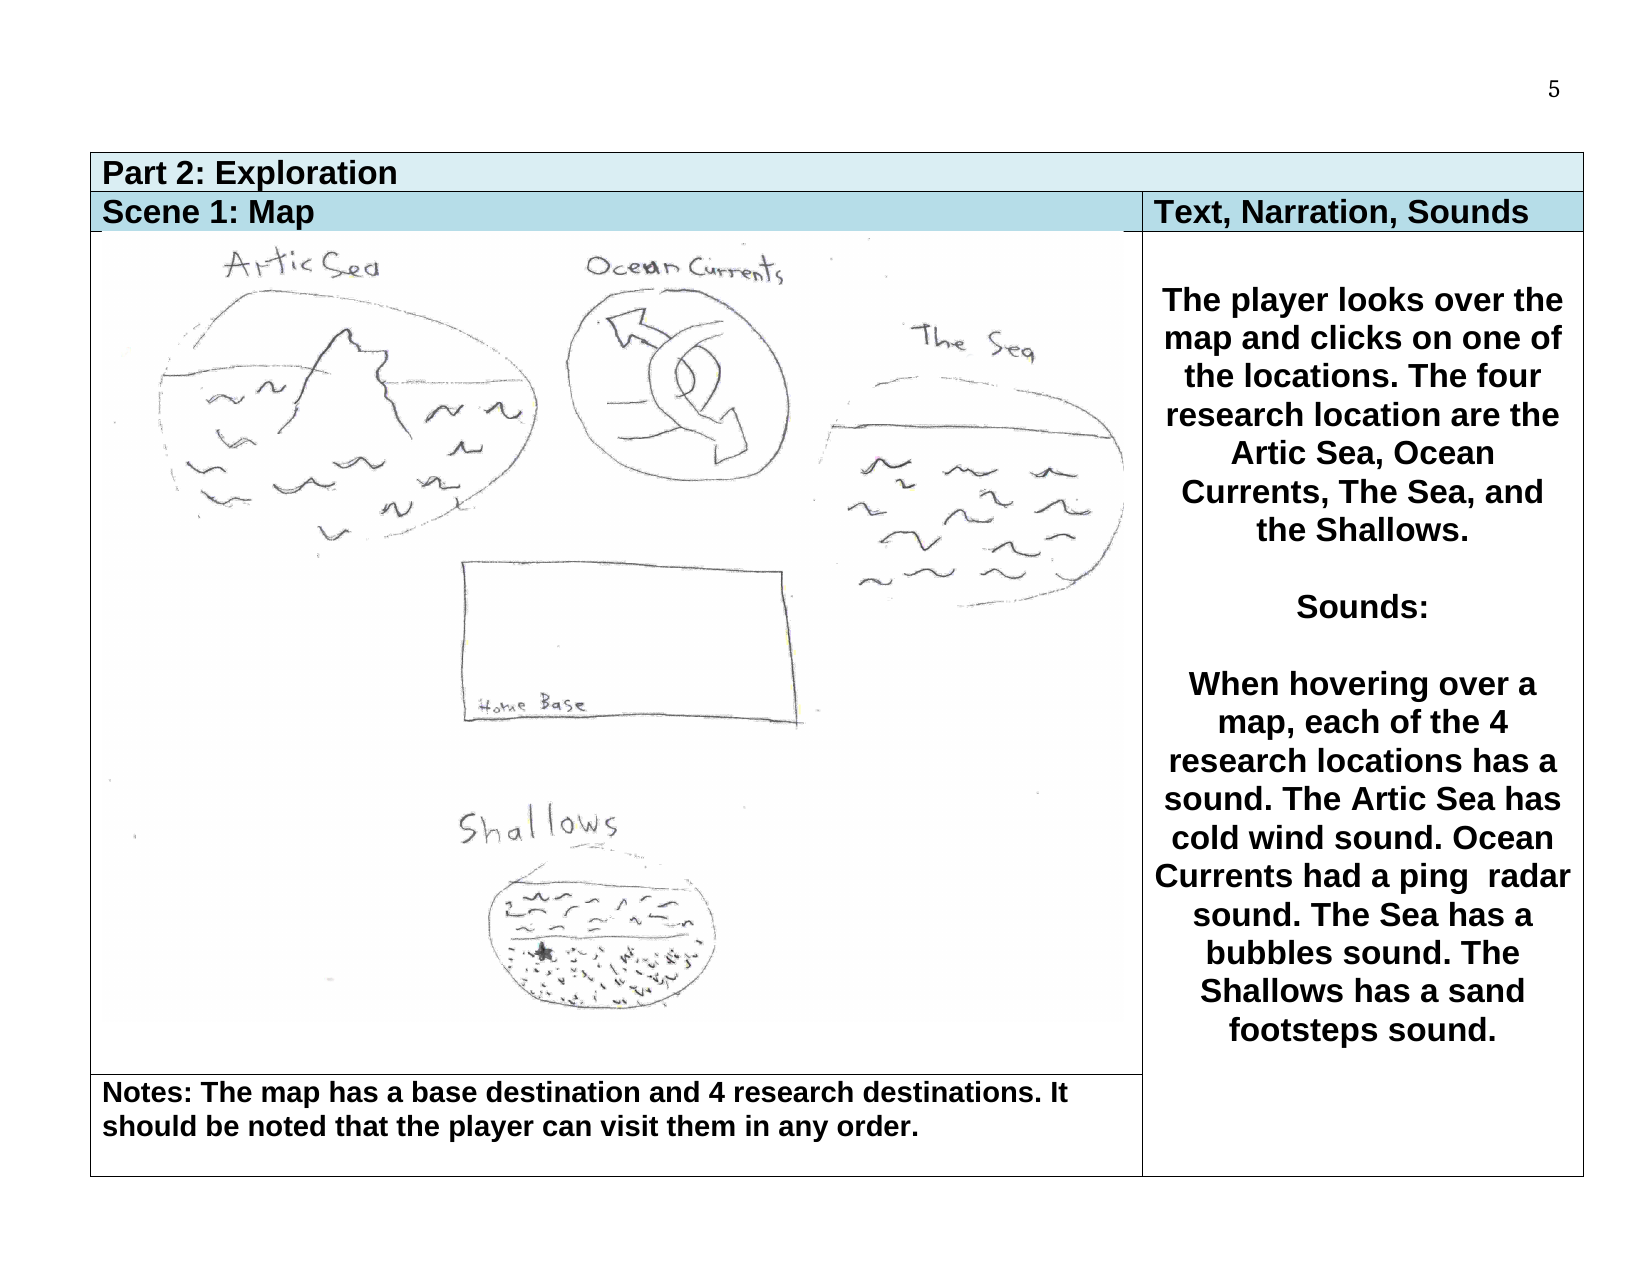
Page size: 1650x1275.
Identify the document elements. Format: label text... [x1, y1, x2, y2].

table_header Part 2: Exploration [91, 153, 1583, 191]
picture [101, 231, 1124, 1022]
table_cell [91, 232, 1142, 1074]
table_cell The player looks over the map and clicks on one of the locations. The four research location are the Artic Sea, Ocean Currents, The Sea, and the Shallows. Sounds: When hovering over a map, each of the 4 research locations has a sound. The Artic Sea has cold wind sound. Ocean Currents had a ping radar sound. The Sea has a bubbles sound. The Shallows has a sand footsteps sound. [1143, 232, 1583, 1176]
table_cell Text, Narration, Sounds [1143, 192, 1583, 231]
table_cell Scene 1: Map [91, 192, 1142, 231]
table_cell Notes: The map has a base destination and 4 research destinations. It should be noted that the player can visit them in any order. [91, 1075, 1142, 1176]
